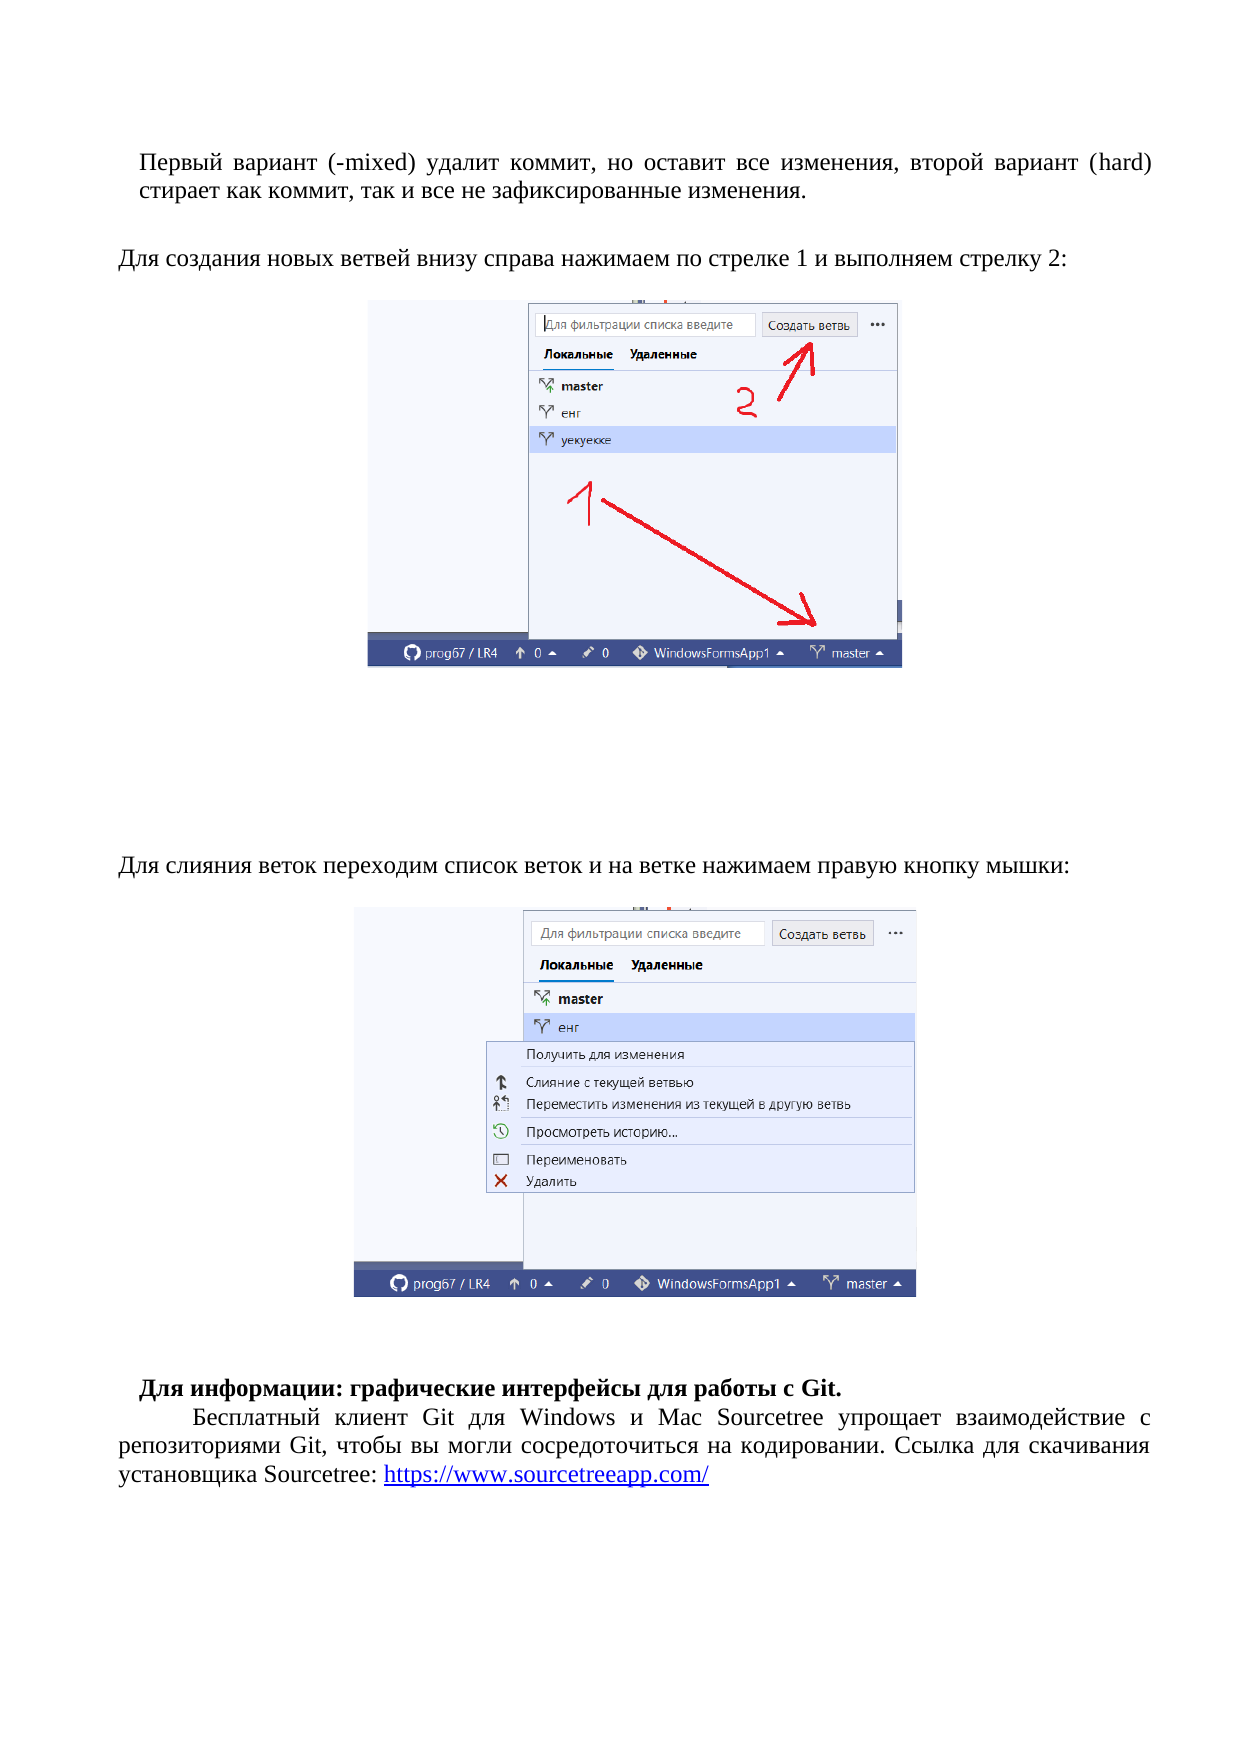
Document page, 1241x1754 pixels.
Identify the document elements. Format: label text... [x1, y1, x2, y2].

text Первый вариант (-mixed) удалит коммит, но оставит все изменения, второй вариант (hard) стирает как коммит, так и все не зафиксированные изменения. [139, 147, 1152, 204]
text Для слияния веток переходим список веток и на ветке нажимаем правую кнопку мышки: [118, 850, 1152, 878]
text Для создания новых ветвей внизу справа нажимаем по стрелке 1 и выполняем стрелку 2: [118, 243, 1152, 271]
text Бесплатный клиент Git для Windows и Mac Sourcetree упрощает взаимодействие с репозиториями Git, чтобы вы могли сосредоточиться на кодировании. Ссылка для скачивания установщика Sourcetree: https://www.sourcetreeapp.com/ [118, 1402, 1152, 1488]
picture [367, 300, 903, 668]
picture [353, 907, 917, 1297]
text Для информации: графические интерфейсы для работы с Git. [139, 1373, 1152, 1402]
